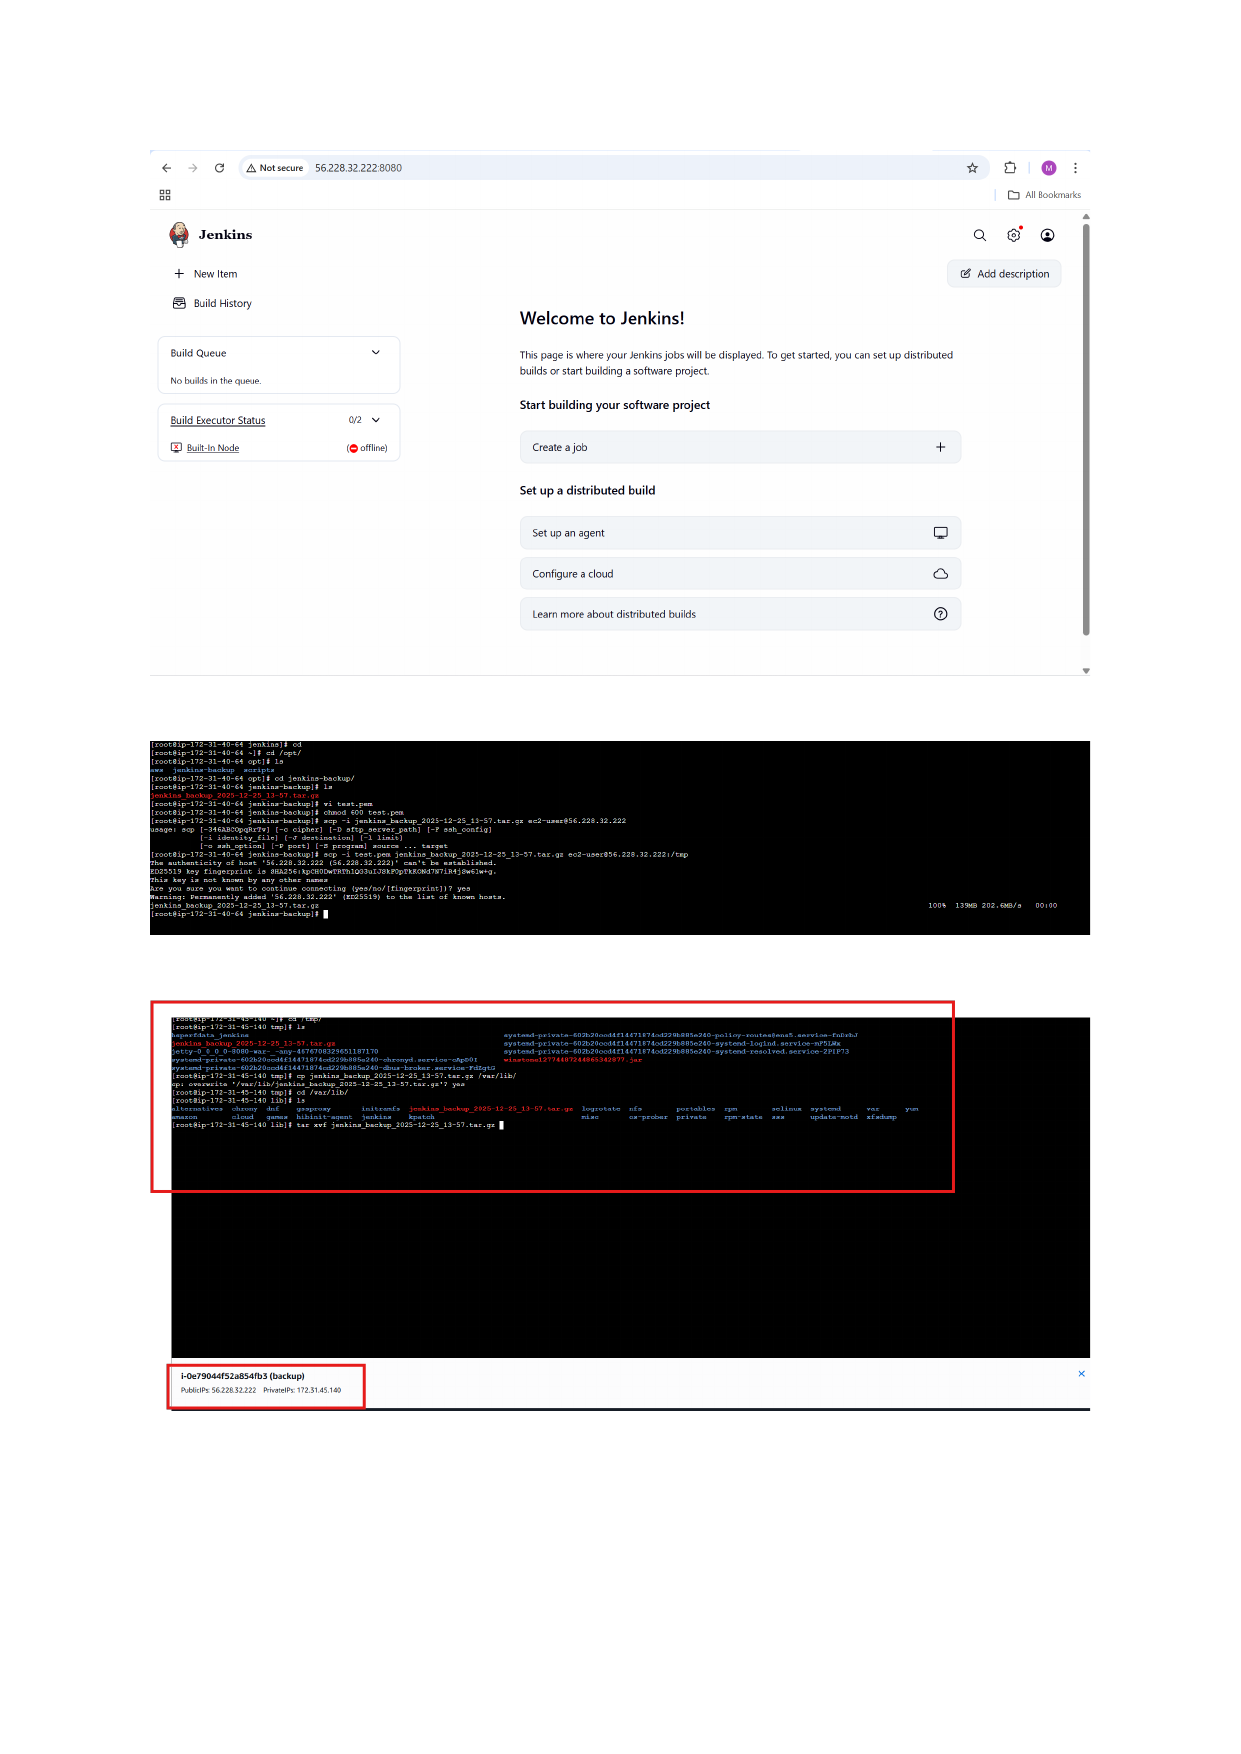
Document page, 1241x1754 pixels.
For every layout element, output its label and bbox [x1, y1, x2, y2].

picture [150, 1000, 1091, 1411]
picture [150, 741, 1091, 935]
picture [150, 150, 1091, 676]
